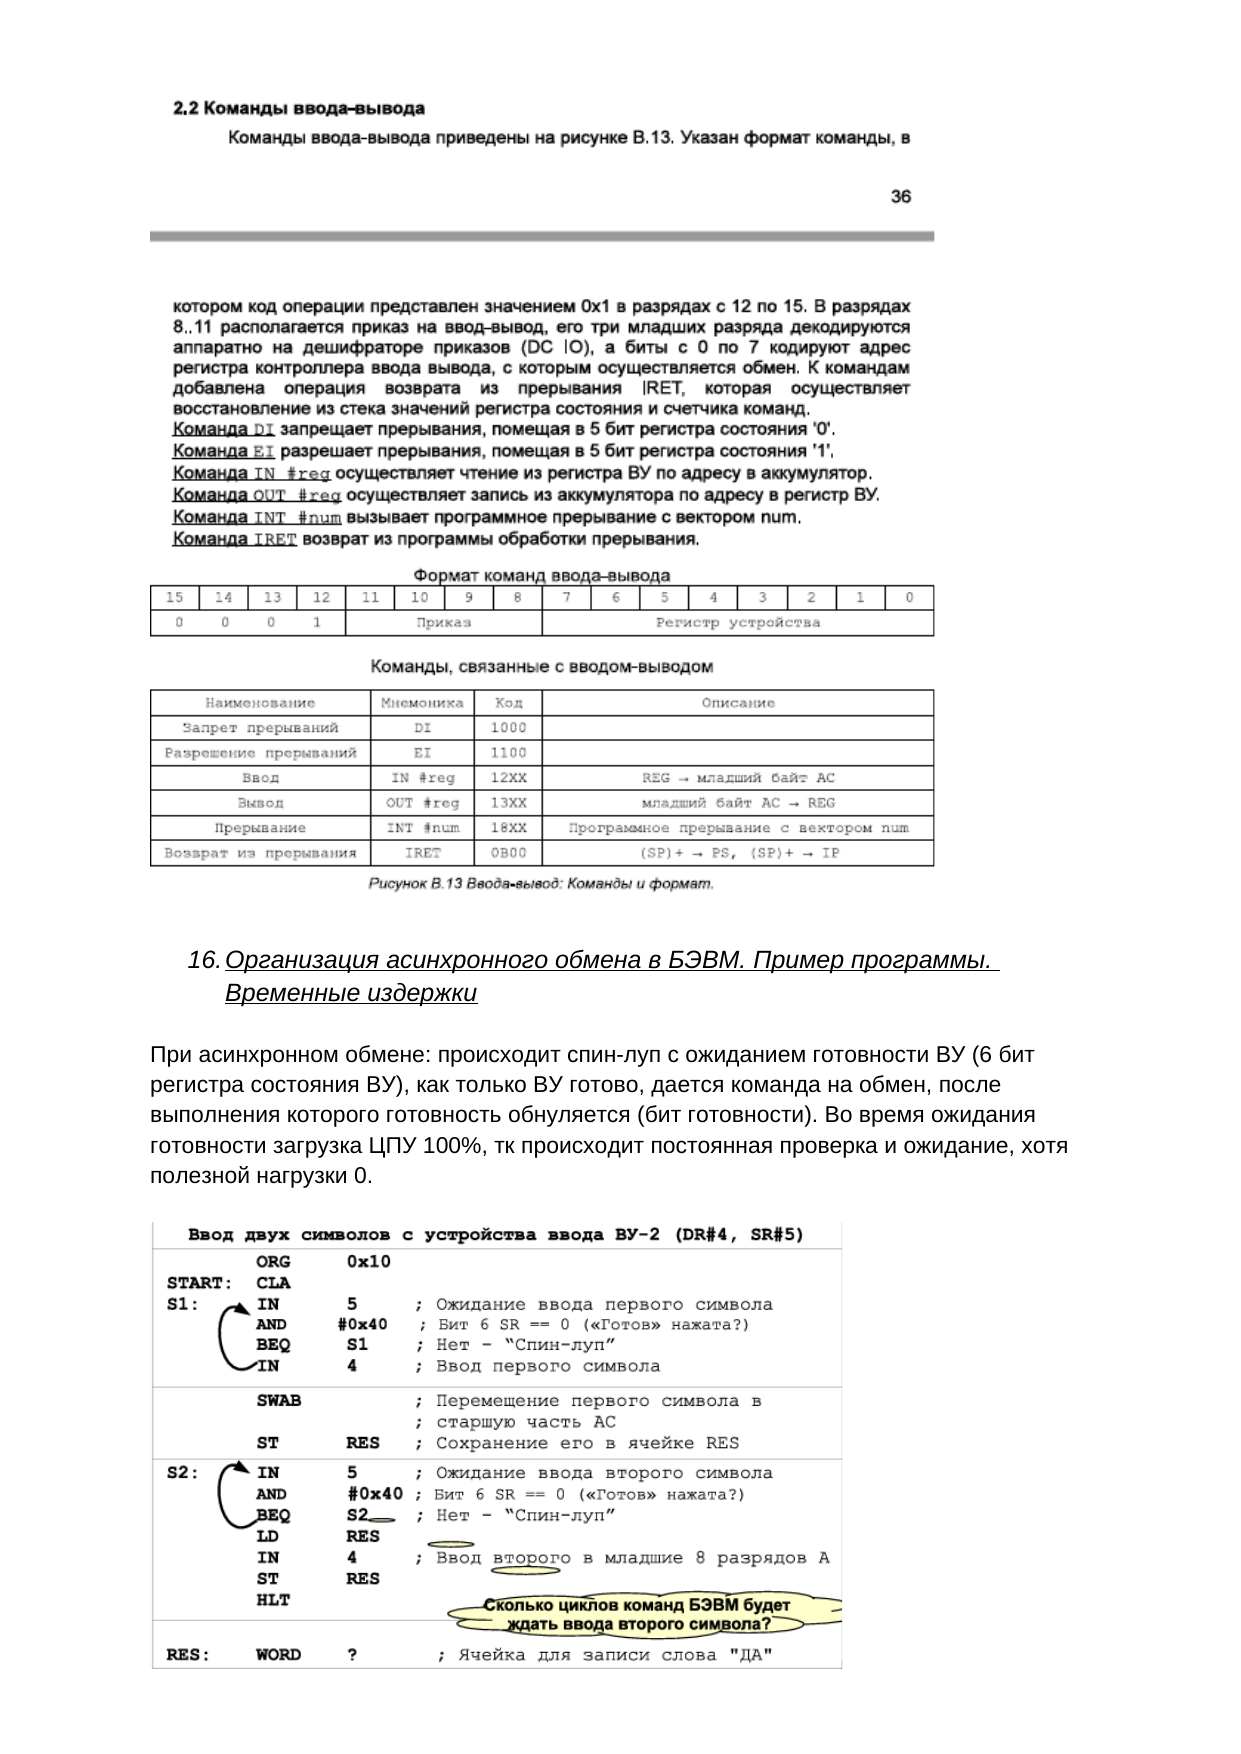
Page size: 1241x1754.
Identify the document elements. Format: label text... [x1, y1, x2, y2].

picture [150, 88, 935, 911]
text При асинхронном обмене: происходит спин-луп с ожиданием готовности ВУ (6 бит регистра состояния ВУ), как только ВУ готово, дается команда на обмен, после выполнения которого готовность обнуляется (бит готовности). Во время ожидания готовности загрузка ЦПУ 100%, тк происходит постоянная проверка и ожидание, хотя полезной нагрузки 0. [150, 1041, 1090, 1188]
list Организация асинхронного обмена в БЭВМ. Пример программы. Временные издержки [187, 945, 1090, 1006]
picture [150, 1222, 843, 1669]
